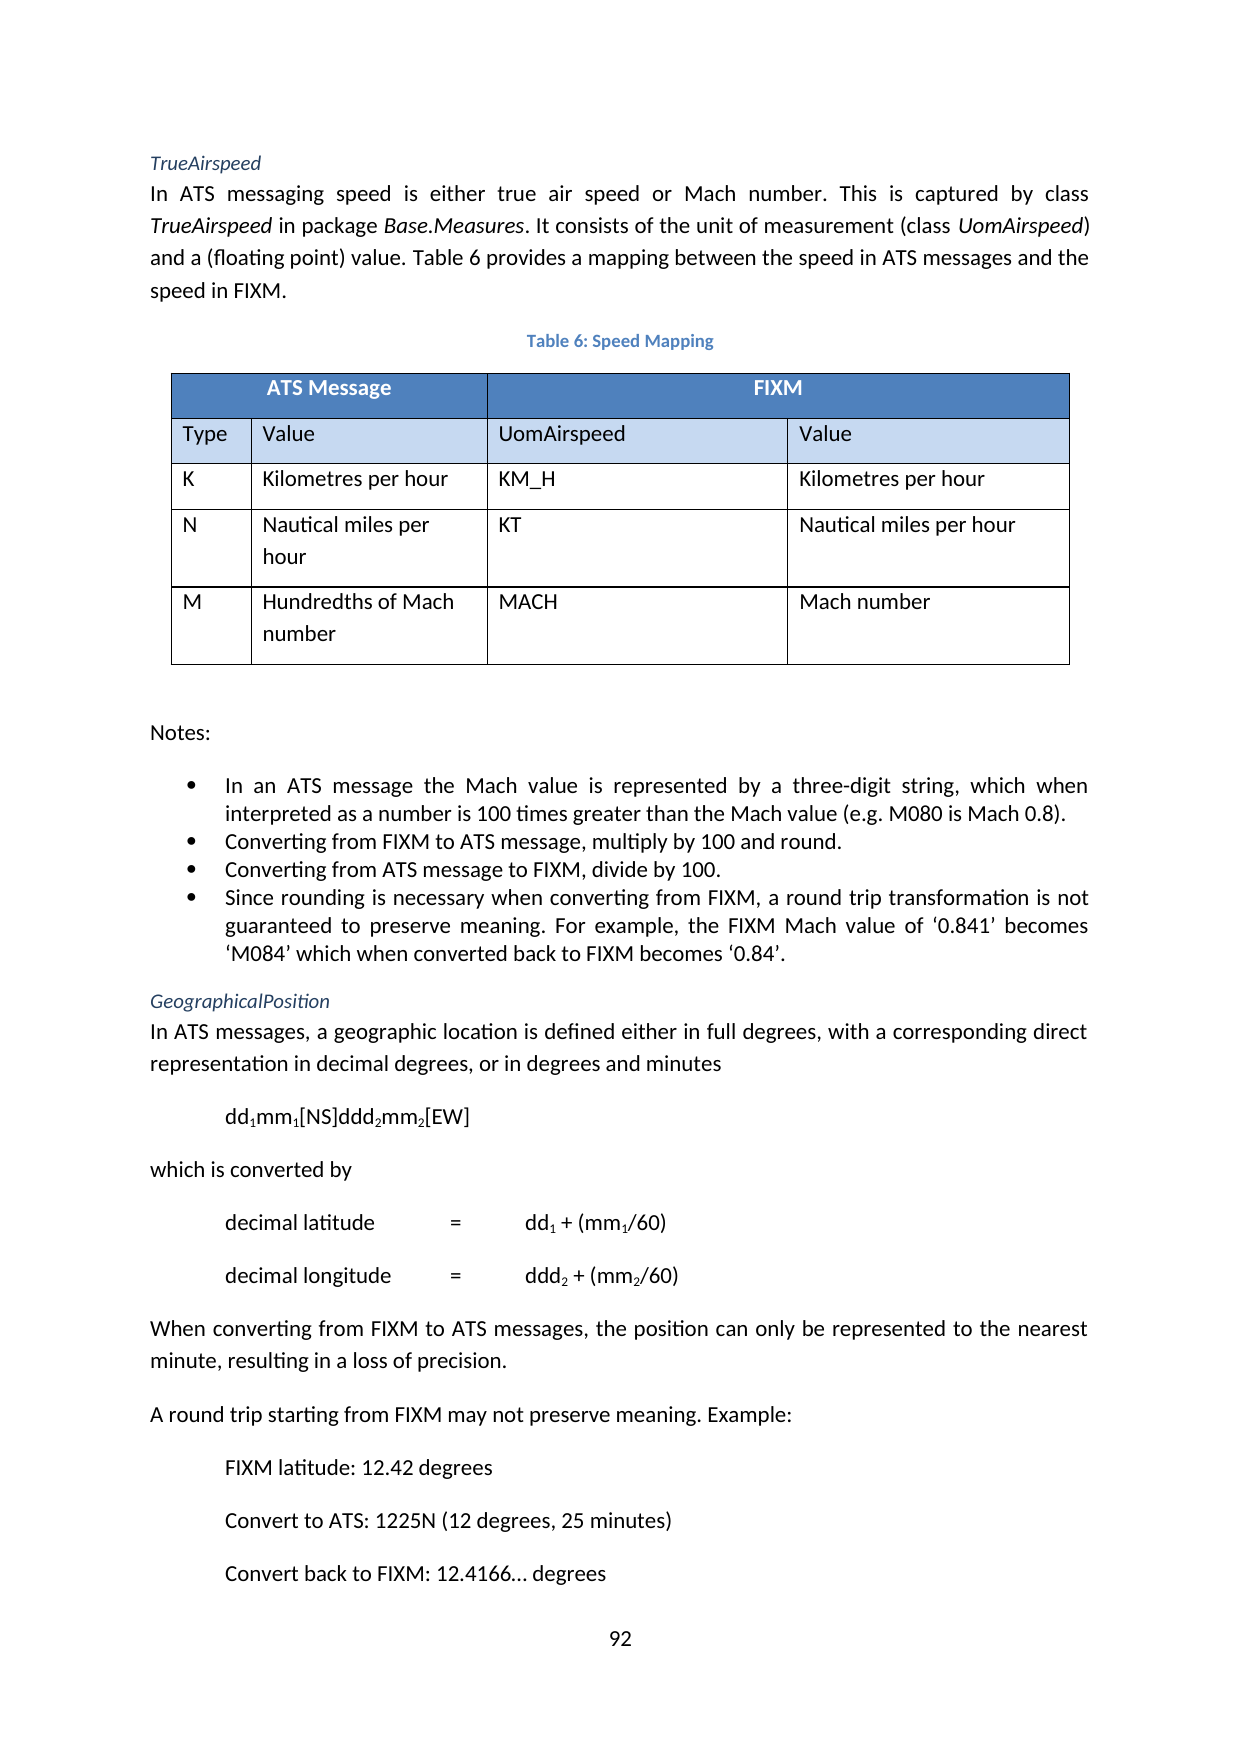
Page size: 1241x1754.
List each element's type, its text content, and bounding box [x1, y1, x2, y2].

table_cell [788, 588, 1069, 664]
text Table 6: Speed Mapping [150, 329, 1090, 352]
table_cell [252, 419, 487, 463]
text Convert to ATS: 1225N (12 degrees, 25 minutes) [225, 1506, 1090, 1534]
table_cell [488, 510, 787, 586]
list Since rounding is necessary when converting from FIXM, a round trip transformation is not guaranteed to preserve meaning. For example, the FIXM Mach value of ‘0.841’ becomes ‘M084’ which when converted back to FIXM becomes ‘0.84’. [187, 883, 1090, 967]
text which is converted by [150, 1155, 1090, 1183]
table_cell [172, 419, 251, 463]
list Converting from ATS message to FIXM, divide by 100. [187, 855, 1090, 883]
list In an ATS message the Mach value is represented by a three-digit string, which when interpreted as a number is 100 times greater than the Mach value (e.g. M080 is Mach 0.8). [187, 771, 1090, 827]
text decimal longitude = ddd2 + (mm2/60) [225, 1261, 1090, 1289]
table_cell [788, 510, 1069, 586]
text dd1mm1[NS]ddd2mm2[EW] [225, 1102, 1090, 1130]
subtitle TrueAirspeed [150, 150, 1090, 175]
list Converting from FIXM to ATS message, multiply by 100 and round. [187, 827, 1090, 855]
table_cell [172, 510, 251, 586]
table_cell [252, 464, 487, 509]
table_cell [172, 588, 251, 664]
text Notes: [150, 718, 1090, 746]
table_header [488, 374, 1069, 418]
text A round trip starting from FIXM may not preserve meaning. Example: [150, 1400, 1090, 1428]
text Convert back to FIXM: 12.4166… degrees [225, 1559, 1090, 1587]
text decimal latitude = dd1 + (mm1/60) [225, 1208, 1090, 1236]
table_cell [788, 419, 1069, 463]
text In ATS messaging speed is either true air speed or Mach number. This is captured by class TrueAirspeed in package Base.Measures. It consists of the unit of measurement (class UomAirspeed) and a (floating point) value. Table 6 provides a mapping between the speed in ATS messages and the speed in FIXM. [150, 179, 1090, 304]
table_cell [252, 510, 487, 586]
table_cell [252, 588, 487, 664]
text FIXM latitude: 12.42 degrees [225, 1453, 1090, 1481]
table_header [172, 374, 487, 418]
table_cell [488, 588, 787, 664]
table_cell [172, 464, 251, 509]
text When converting from FIXM to ATS messages, the position can only be represented to the nearest minute, resulting in a loss of precision. [150, 1314, 1090, 1375]
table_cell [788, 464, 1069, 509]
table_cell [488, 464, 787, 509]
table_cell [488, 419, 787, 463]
subtitle GeographicalPosition [150, 988, 1090, 1013]
text In ATS messages, a geographic location is defined either in full degrees, with a corresponding direct representation in decimal degrees, or in degrees and minutes [150, 1017, 1090, 1077]
